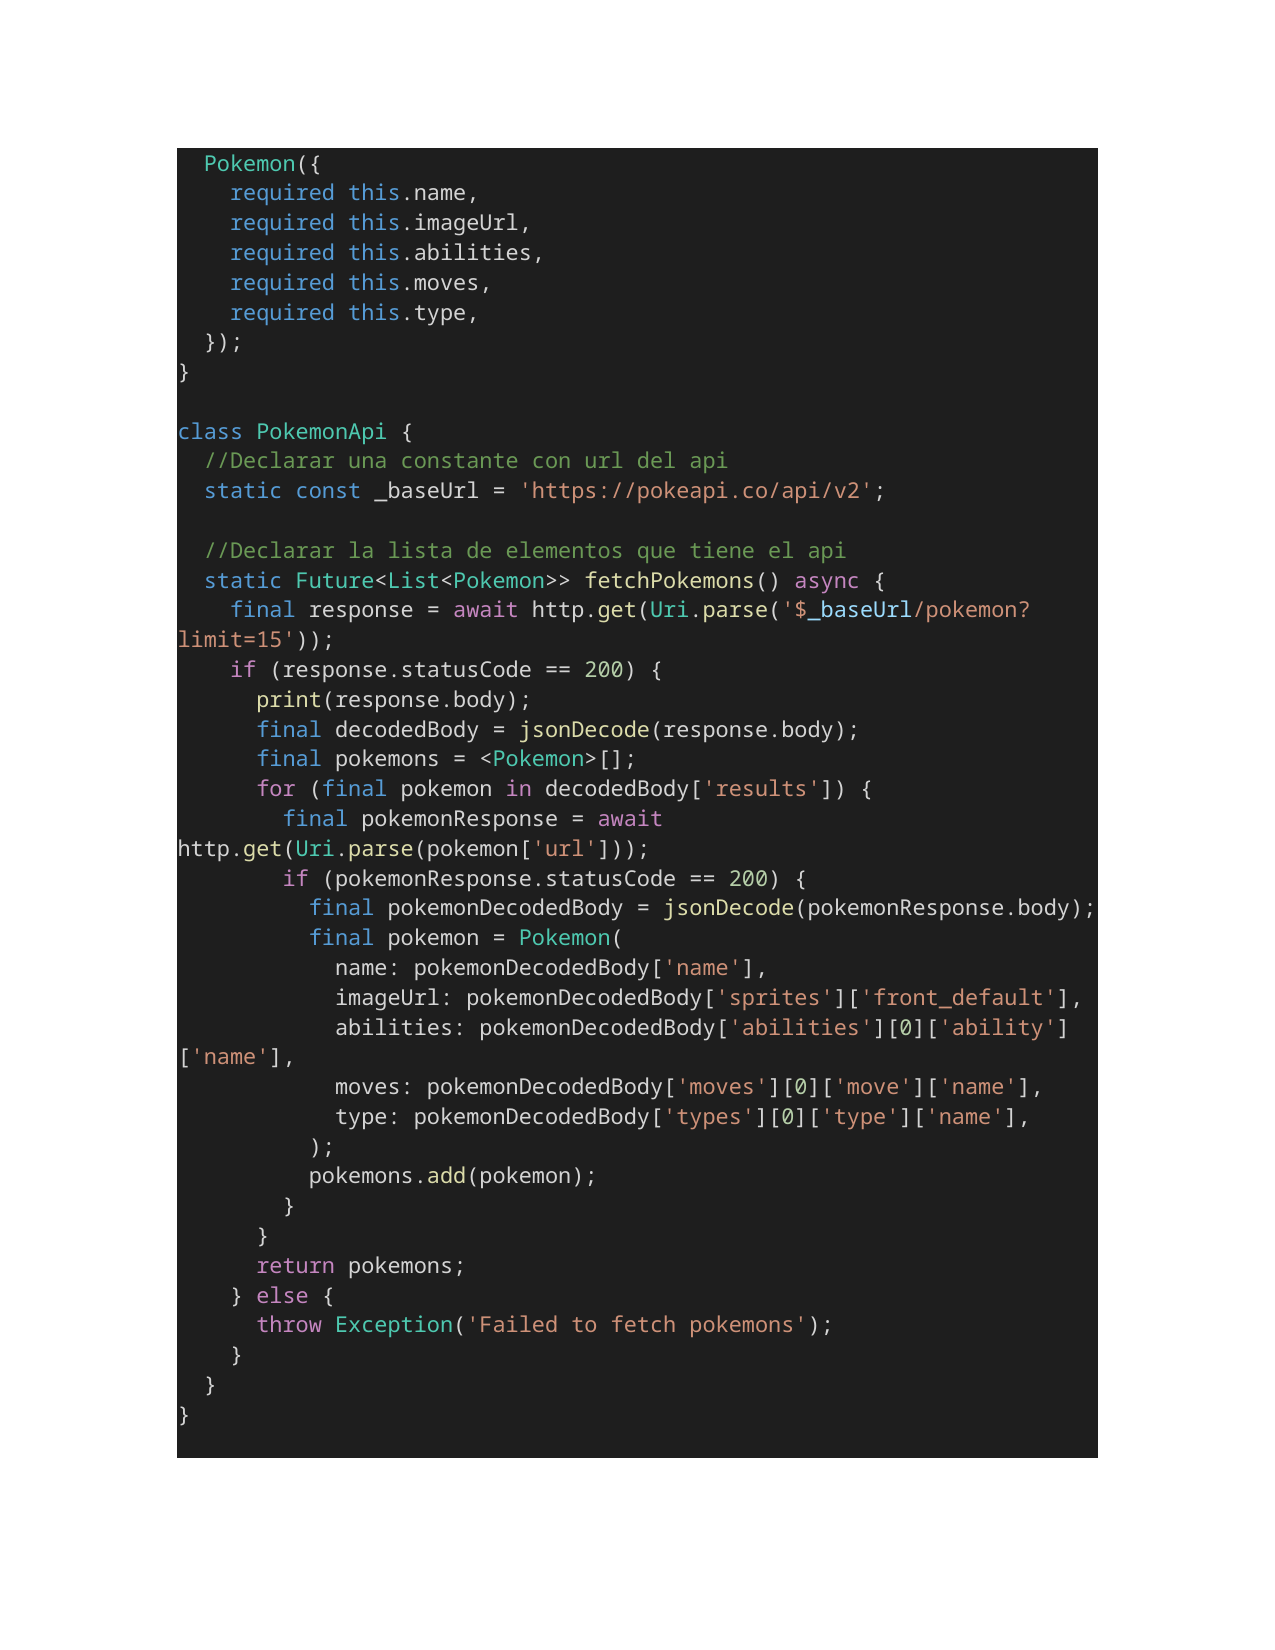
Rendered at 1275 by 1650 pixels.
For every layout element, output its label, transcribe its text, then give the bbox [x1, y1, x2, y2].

text moves: pokemonDecodedBody['moves'][0]['move']['name'], [177, 1071, 1098, 1101]
text final response = await http.get(Uri.parse('$_baseUrl/pokemon?limit=15')); [177, 594, 1098, 654]
text final pokemons = <Pokemon>[]; [177, 743, 1098, 773]
text throw Exception('Failed to fetch pokemons'); [177, 1309, 1098, 1339]
text final pokemonDecodedBody = jsonDecode(pokemonResponse.body); [177, 892, 1098, 922]
text //Declarar la lista de elementos que tiene el api [177, 535, 1098, 565]
text ); [177, 1131, 1098, 1161]
text print(response.body); [177, 684, 1098, 714]
text } [177, 1190, 1098, 1220]
text abilities: pokemonDecodedBody['abilities'][0]['ability']['name'], [177, 1012, 1098, 1071]
text required this.imageUrl, [177, 207, 1098, 237]
text if (pokemonResponse.statusCode == 200) { [177, 863, 1098, 892]
text type: pokemonDecodedBody['types'][0]['type']['name'], [177, 1101, 1098, 1131]
text final pokemon = Pokemon( [177, 922, 1098, 952]
text } [177, 1369, 1098, 1399]
text for (final pokemon in decodedBody['results']) { [177, 773, 1098, 803]
text Pokemon({ [177, 148, 1098, 177]
text } [177, 1339, 1098, 1369]
text static Future<List<Pokemon>> fetchPokemons() async { [177, 565, 1098, 594]
text static const _baseUrl = 'https://pokeapi.co/api/v2'; [177, 475, 1098, 505]
text }); [177, 326, 1098, 356]
text required this.name, [177, 177, 1098, 207]
text } else { [177, 1280, 1098, 1309]
text imageUrl: pokemonDecodedBody['sprites']['front_default'], [177, 982, 1098, 1012]
text class PokemonApi { [177, 416, 1098, 446]
text required this.abilities, [177, 237, 1098, 267]
text pokemons.add(pokemon); [177, 1161, 1098, 1190]
text } [177, 356, 1098, 386]
text return pokemons; [177, 1250, 1098, 1280]
text final pokemonResponse = await http.get(Uri.parse(pokemon['url'])); [177, 803, 1098, 863]
text name: pokemonDecodedBody['name'], [177, 952, 1098, 982]
text final decodedBody = jsonDecode(response.body); [177, 714, 1098, 743]
text if (response.statusCode == 200) { [177, 654, 1098, 684]
text required this.moves, [177, 267, 1098, 297]
text required this.type, [177, 297, 1098, 326]
text } [177, 1399, 1098, 1429]
text //Declarar una constante con url del api [177, 446, 1098, 475]
text } [177, 1220, 1098, 1250]
